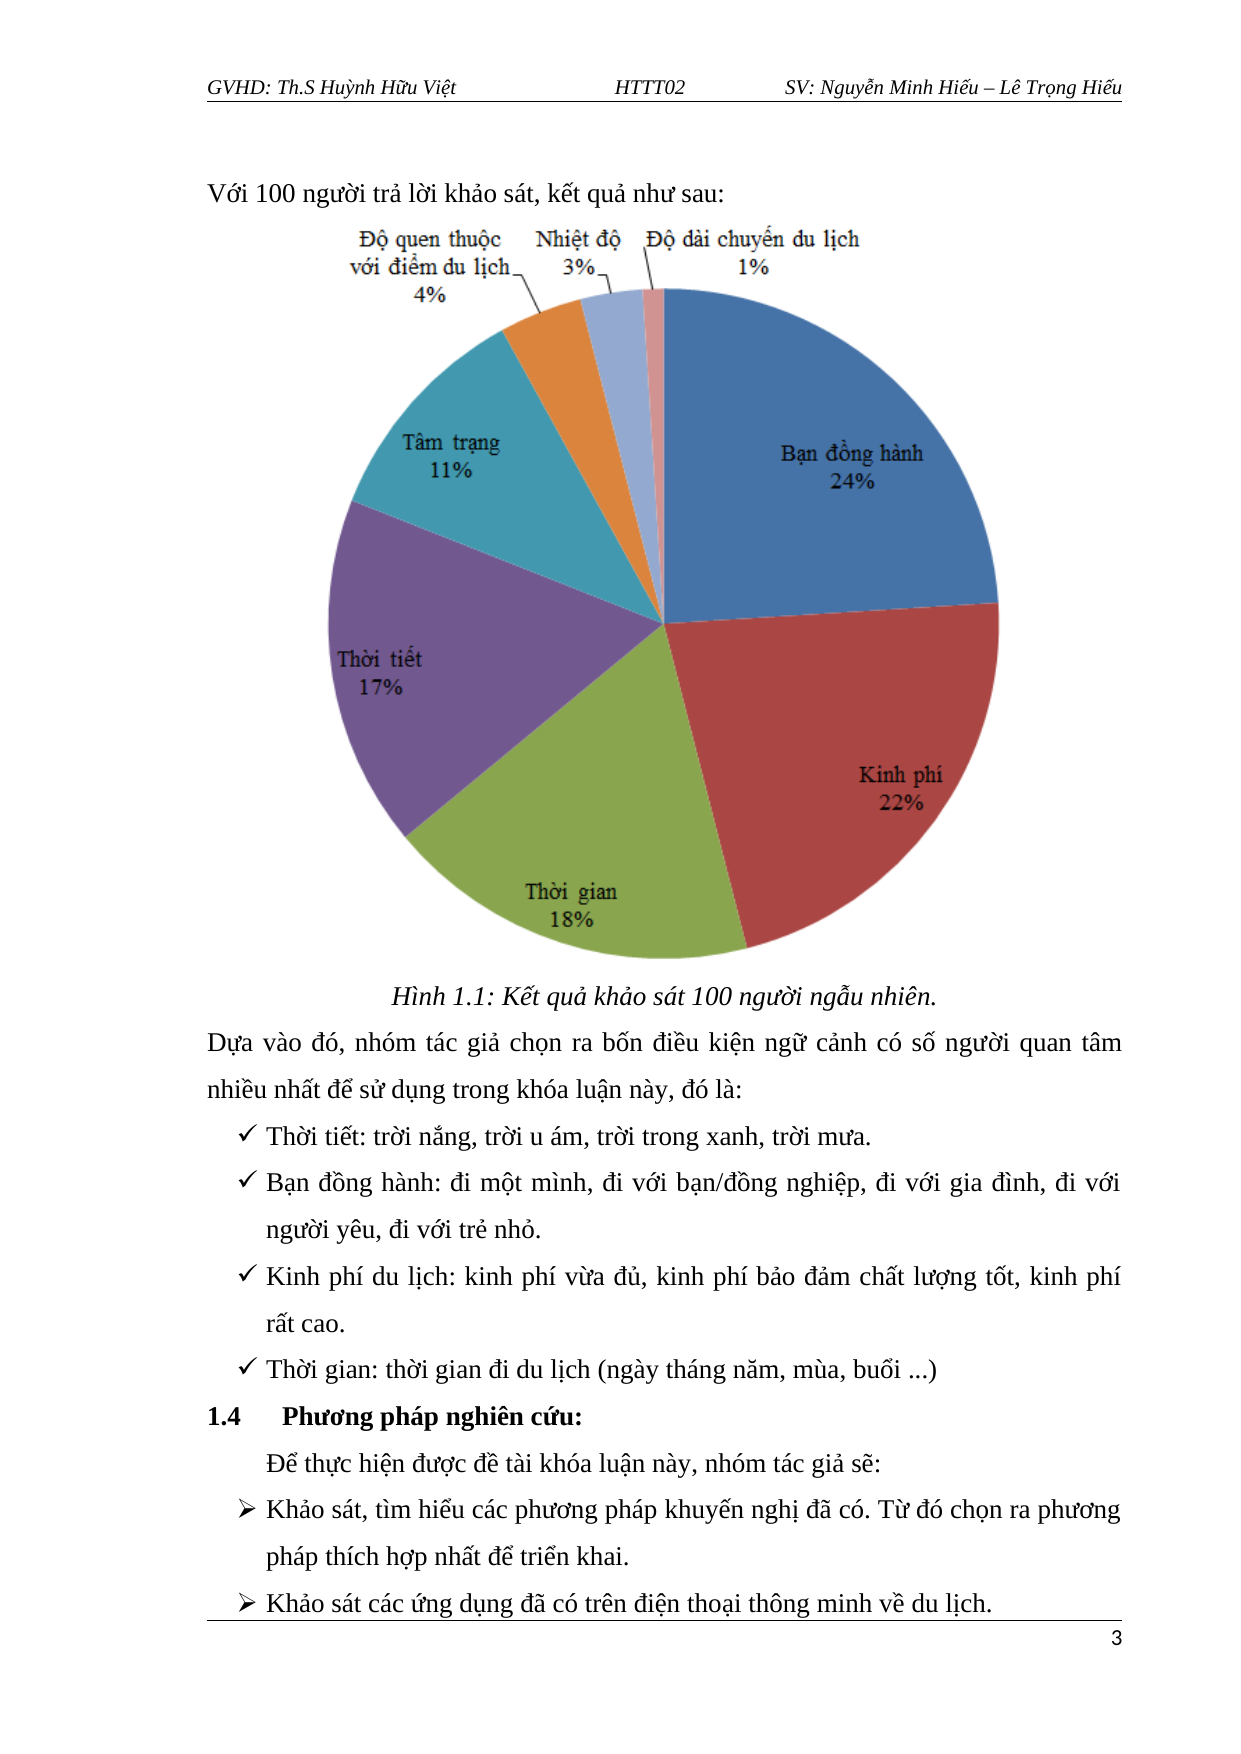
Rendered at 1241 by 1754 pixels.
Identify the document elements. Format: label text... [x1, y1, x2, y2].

picture [308, 223, 1021, 966]
list Kinh phí du lịch: kinh phí vừa đủ, kinh phí bảo đảm chất lượng tốt, kinh phí rất cao. [236, 1260, 1122, 1338]
text Dựa vào đó, nhóm tác giả chọn ra bốn điều kiện ngữ cảnh có số người quan tâm nhiều nhất để sử dụng trong khóa luận này, đó là: [207, 1026, 1122, 1104]
subtitle Phương pháp nghiên cứu: [207, 1400, 1122, 1431]
text Với 100 người trả lời khảo sát, kết quả như sau: [207, 177, 1122, 208]
list Khảo sát, tìm hiểu các phương pháp khuyến nghị đã có. Từ đó chọn ra phương pháp thích hợp nhất để triển khai. [236, 1494, 1122, 1572]
list Bạn đồng hành: đi một mình, đi với bạn/đồng nghiệp, đi với gia đình, đi với người yêu, đi với trẻ nhỏ. [236, 1167, 1122, 1244]
list Thời gian: thời gian đi du lịch (ngày tháng năm, mùa, buổi ...) [236, 1353, 1122, 1385]
list Thời tiết: trời nắng, trời u ám, trời trong xanh, trời mưa. [236, 1120, 1122, 1151]
text Hình 1.1: Kết quả khảo sát 100 người ngẫu nhiên. [207, 980, 1122, 1011]
list Khảo sát các ứng dụng đã có trên điện thoại thông minh về du lịch. [236, 1587, 1122, 1618]
text Để thực hiện được đề tài khóa luận này, nhóm tác giả sẽ: [207, 1447, 1122, 1478]
